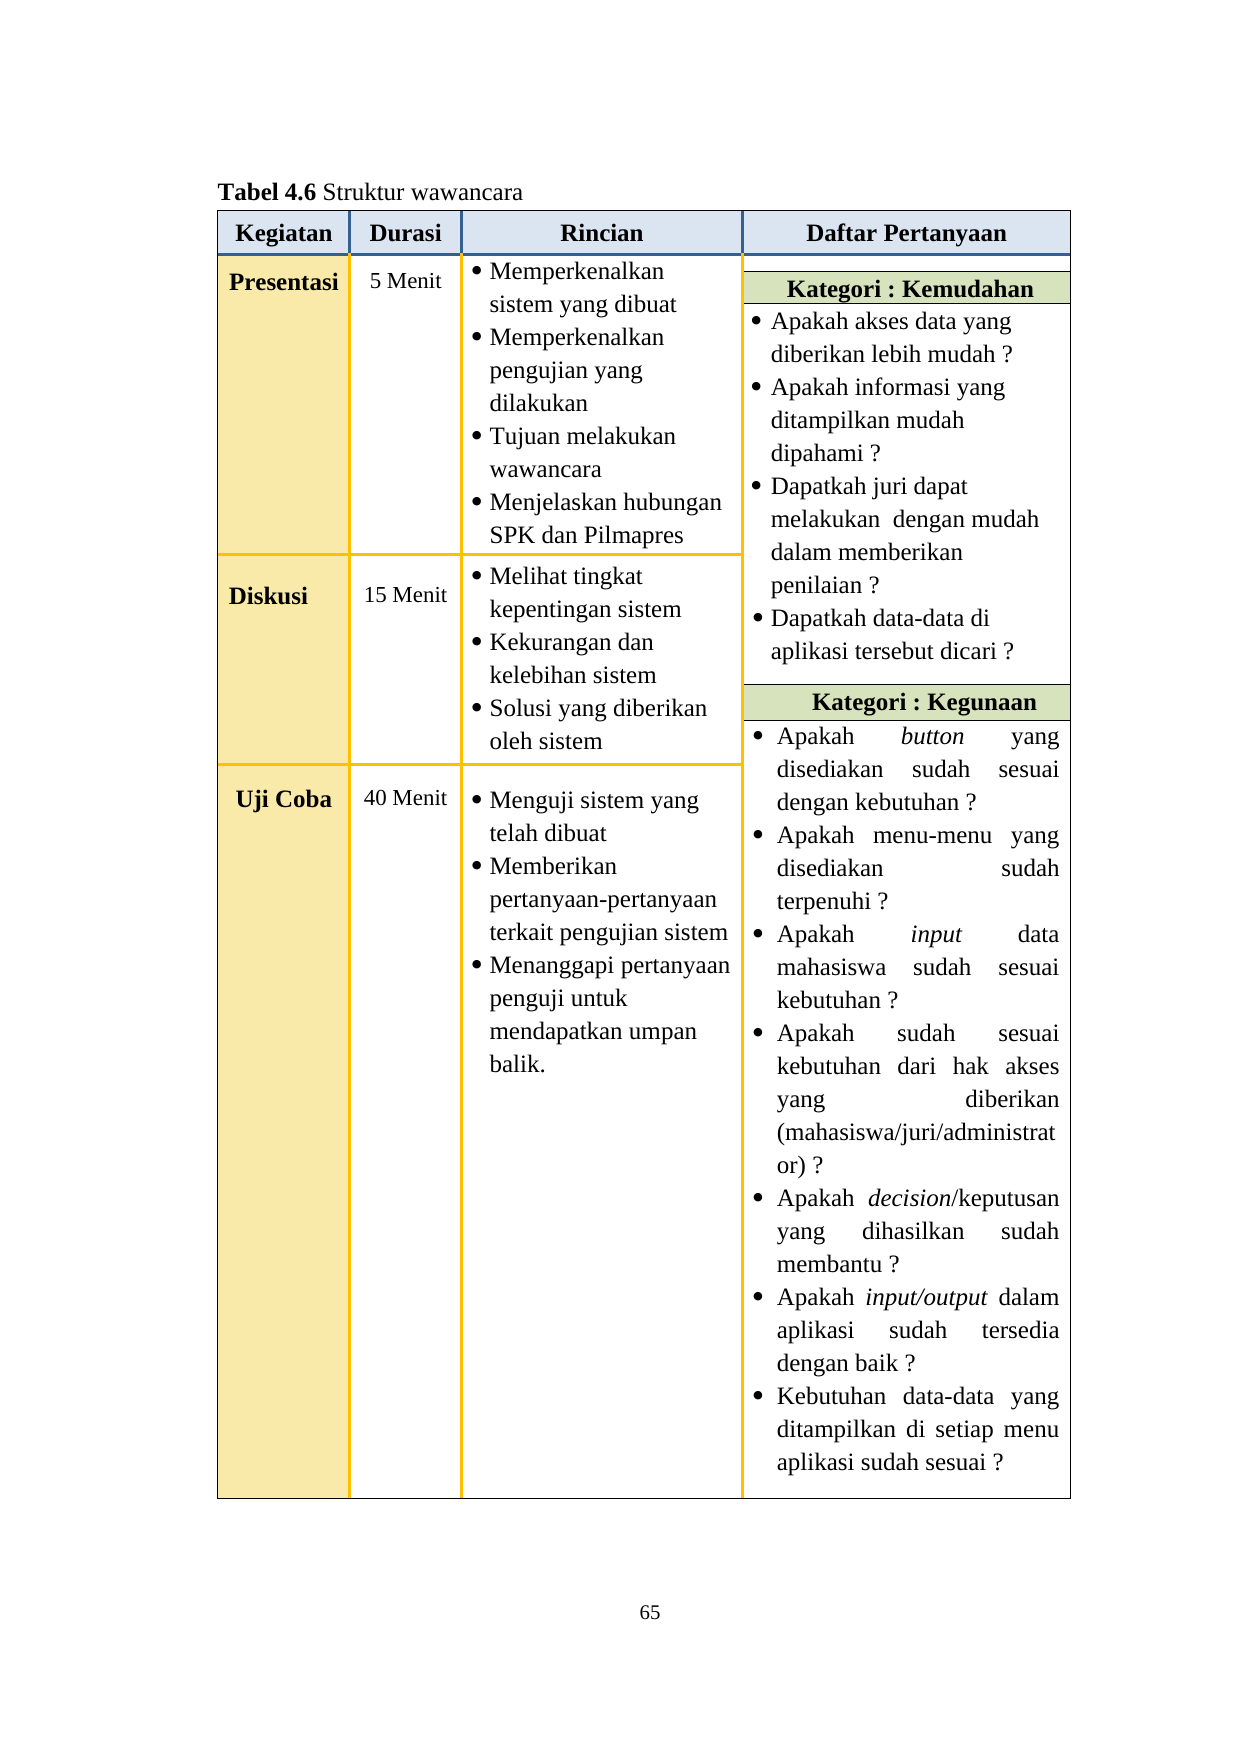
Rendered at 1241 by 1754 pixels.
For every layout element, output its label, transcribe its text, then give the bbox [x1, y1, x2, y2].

table_cell Kategori : Kegunaan [744, 685, 1070, 720]
table_header Daftar Pertanyaan [744, 211, 1070, 253]
table_cell Melihat tingkat kepentingan sistem Kekurangan dan kelebihan sistem Solusi yang diberikan oleh sistem [463, 556, 741, 763]
table_cell Uji Coba [218, 766, 348, 1498]
table_cell Kategori : Kemudahan [744, 272, 1070, 303]
table_cell Presentasi [218, 256, 348, 553]
table_cell Apakah button yang disediakan sudah sesuai dengan kebutuhan ? Apakah menu-menu yang disediakan sudah terpenuhi ? Apakah input data mahasiswa sudah sesuai kebutuhan ? Apakah sudah sesuai kebutuhan dari hak akses yang diberikan (mahasiswa/juri/administrator) ? Apakah decision/keputusan yang dihasilkan sudah membantu ? Apakah input/output dalam aplikasi sudah tersedia dengan baik ? Kebutuhan data-data yang ditampilkan di setiap menu aplikasi sudah sesuai ? [744, 721, 1070, 1498]
table_cell Memperkenalkan sistem yang dibuat Memperkenalkan pengujian yang dilakukan Tujuan melakukan wawancara Menjelaskan hubungan SPK dan Pilmapres [463, 256, 741, 553]
table_cell Diskusi [218, 556, 348, 763]
table_cell [744, 256, 1070, 271]
table_cell 5 Menit [351, 256, 460, 553]
table_header Rincian [463, 211, 741, 253]
table_header Durasi [351, 211, 460, 253]
table_cell 15 Menit [351, 556, 460, 763]
table_cell 40 Menit [351, 766, 460, 1498]
table_header Kegiatan [218, 211, 348, 253]
text Tabel 4.6 Struktur wawancara [217, 177, 1063, 206]
table_cell Apakah akses data yang diberikan lebih mudah ? Apakah informasi yang ditampilkan mudah dipahami ? Dapatkah juri dapat melakukan dengan mudah dalam memberikan penilaian ? Dapatkah data-data di aplikasi tersebut dicari ? [744, 304, 1070, 684]
table_cell Menguji sistem yang telah dibuat Memberikan pertanyaan-pertanyaan terkait pengujian sistem Menanggapi pertanyaan penguji untuk mendapatkan umpan balik. [463, 766, 741, 1498]
